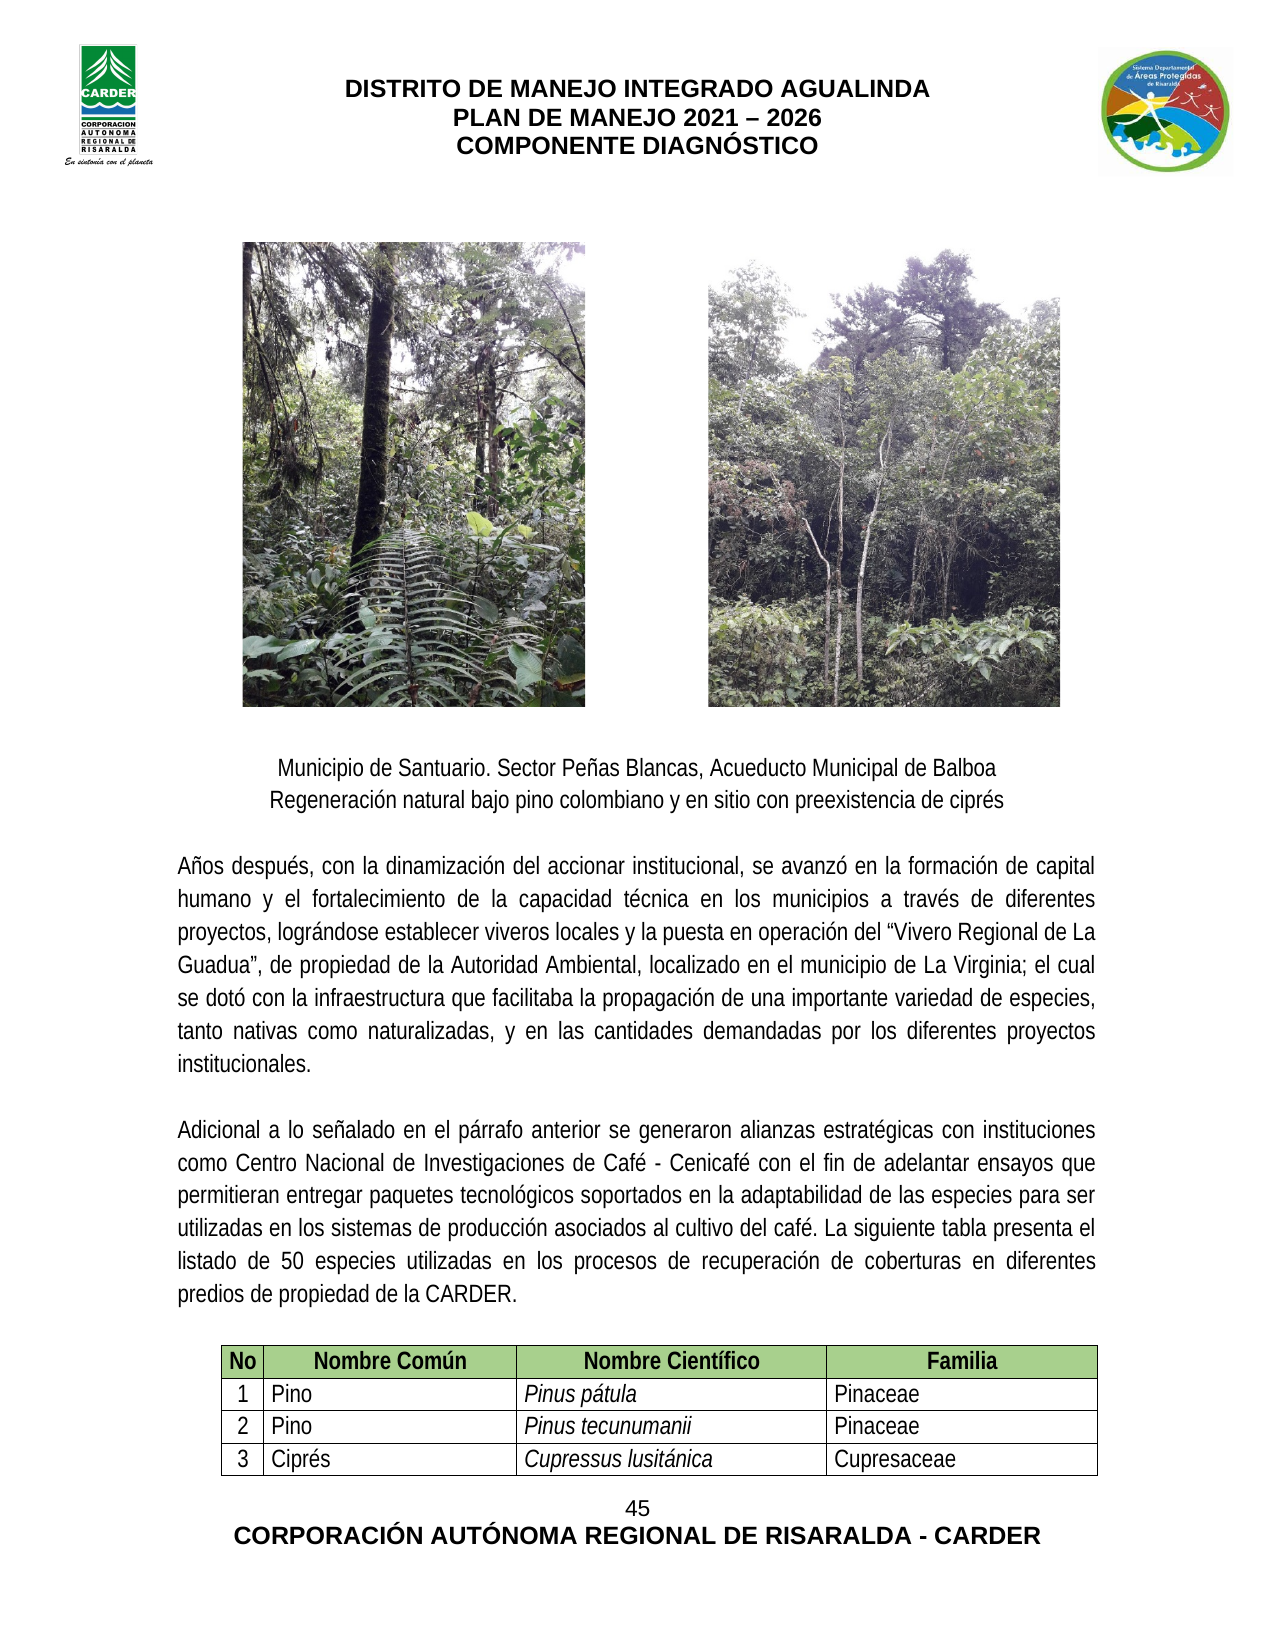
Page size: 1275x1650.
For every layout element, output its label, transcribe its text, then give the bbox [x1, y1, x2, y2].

table_cell 1 [222, 1379, 263, 1410]
table_cell 2 [222, 1411, 263, 1443]
picture [59, 37, 159, 176]
table_header Familia [827, 1346, 1097, 1378]
table_cell 3 [222, 1444, 263, 1475]
picture [706, 242, 1060, 706]
picture [241, 242, 585, 706]
text Municipio de Santuario. Sector Peñas Blancas, Acueducto Municipal de Balboa [177, 753, 1098, 781]
text Adicional a lo señalado en el párrafo anterior se generaron alianzas estratégicas con instituciones como Centro Nacional de Investigaciones de Café - Cenicafé con el fin de adelantar ensayos que permitieran entregar paquetes tecnológicos soportados en la adaptabilidad de las especies para ser utilizadas en los sistemas de producción asociados al cultivo del café. La siguiente tabla presenta el listado de 50 especies utilizadas en los procesos de recuperación de coberturas en diferentes predios de propiedad de la CARDER. [177, 1115, 1098, 1308]
table_cell Pinus pátula [517, 1379, 826, 1410]
table_header Nombre Científico [517, 1346, 826, 1378]
text Años después, con la dinamización del accionar institucional, se avanzó en la formación de capital humano y el fortalecimiento de la capacidad técnica en los municipios a través de diferentes proyectos, lográndose establecer viveros locales y la puesta en operación del “Vivero Regional de La Guadua”, de propiedad de la Autoridad Ambiental, localizado en el municipio de La Virginia; el cual se dotó con la infraestructura que facilitaba la propagación de una importante variedad de especies, tanto nativas como naturalizadas, y en las cantidades demandadas por los diferentes proyectos institucionales. [177, 851, 1098, 1077]
table_cell Pinaceae [827, 1379, 1097, 1410]
picture [1097, 47, 1234, 177]
table_cell Cupresaceae [827, 1444, 1097, 1475]
table_cell Pino [264, 1379, 516, 1410]
table_header Nombre Común [264, 1346, 516, 1378]
table_cell Pinaceae [827, 1411, 1097, 1443]
table_cell Pino [264, 1411, 516, 1443]
table_cell Cupressus lusitánica [517, 1444, 826, 1475]
text Regeneración natural bajo pino colombiano y en sitio con preexistencia de ciprés [177, 786, 1098, 814]
table_cell Pinus tecunumanii [517, 1411, 826, 1443]
table_header No [222, 1346, 263, 1378]
table_cell Ciprés [264, 1444, 516, 1475]
